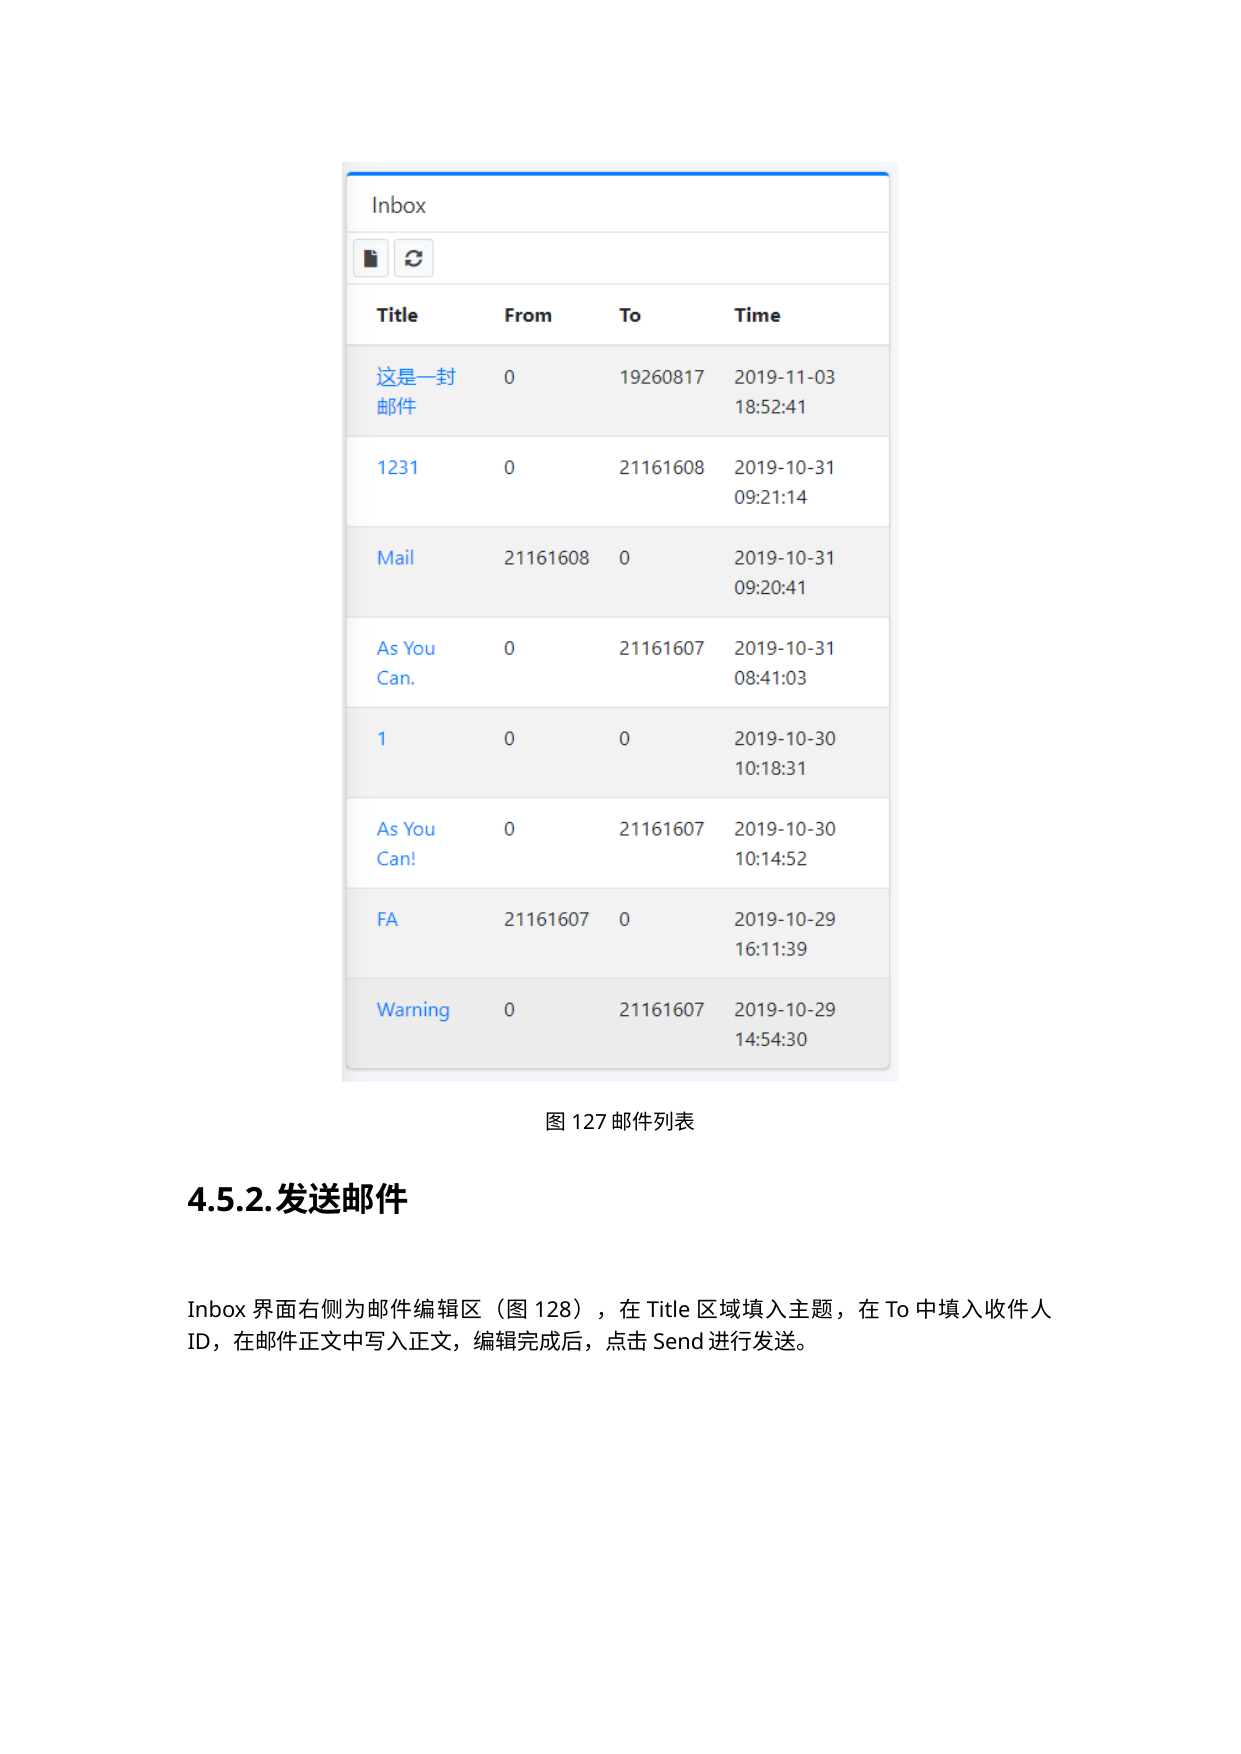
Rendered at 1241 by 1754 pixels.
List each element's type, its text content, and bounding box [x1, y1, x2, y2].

text Inbox界面右侧为邮件编辑区（图128），在Title区域填入主题，在To中填入收件人ID，在邮件正文中写入正文，编辑完成后，点击Send进行发送。 [187, 1291, 1053, 1356]
text 图 127 邮件列表 [187, 1104, 1053, 1137]
subtitle 发送邮件 [187, 1164, 1053, 1229]
picture [342, 162, 899, 1082]
